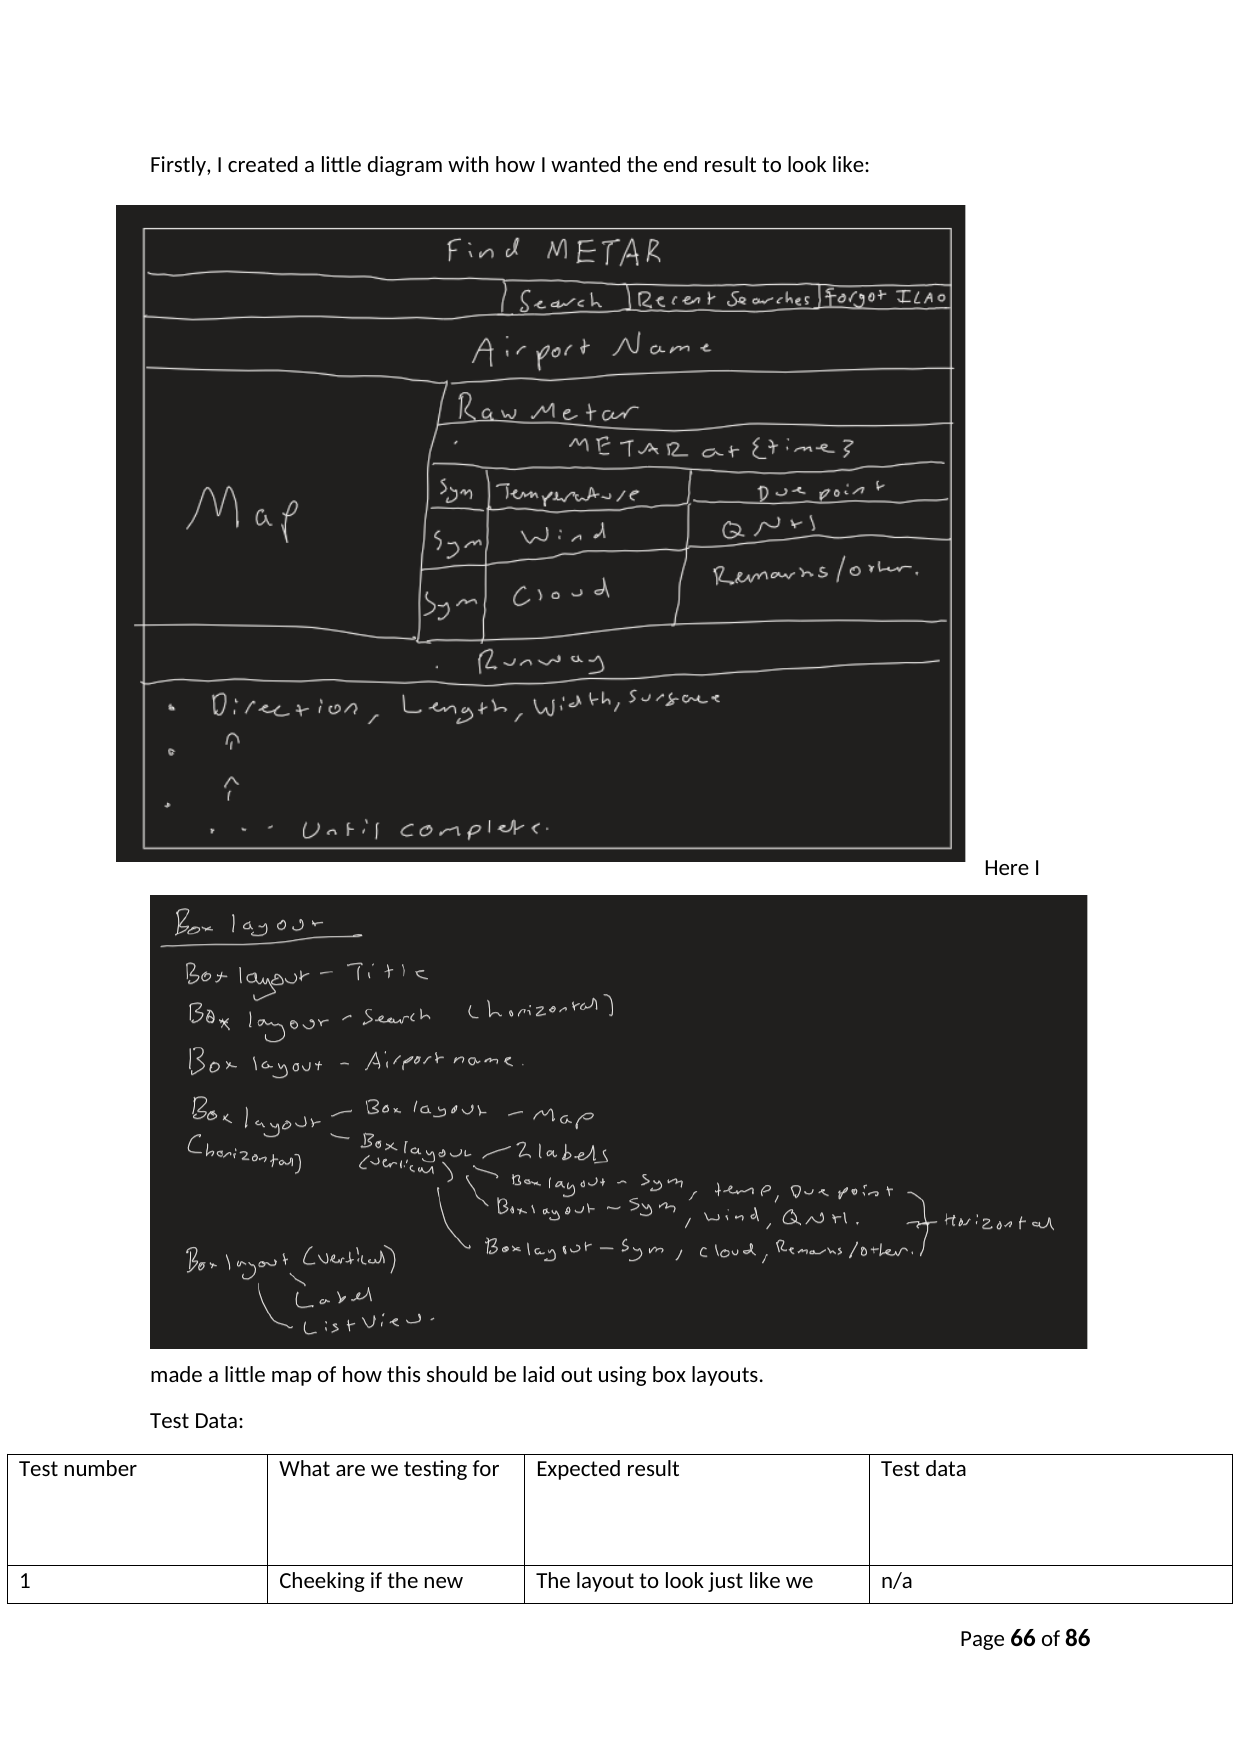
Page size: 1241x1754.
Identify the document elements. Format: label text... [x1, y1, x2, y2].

table_header Test data [870, 1455, 1232, 1565]
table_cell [268, 1566, 524, 1603]
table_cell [525, 1566, 869, 1603]
table_header Expected result [525, 1455, 869, 1565]
table_cell 1 [8, 1566, 267, 1603]
table_cell n/a [870, 1566, 1232, 1603]
table_header Test number [8, 1455, 267, 1565]
text Firstly, I created a little diagram with how I wanted the end result to look like: [150, 150, 1090, 178]
text Test Data: [150, 1407, 1090, 1434]
picture [116, 205, 966, 862]
picture [150, 895, 1087, 1349]
table_header What are we testing for [268, 1455, 524, 1565]
